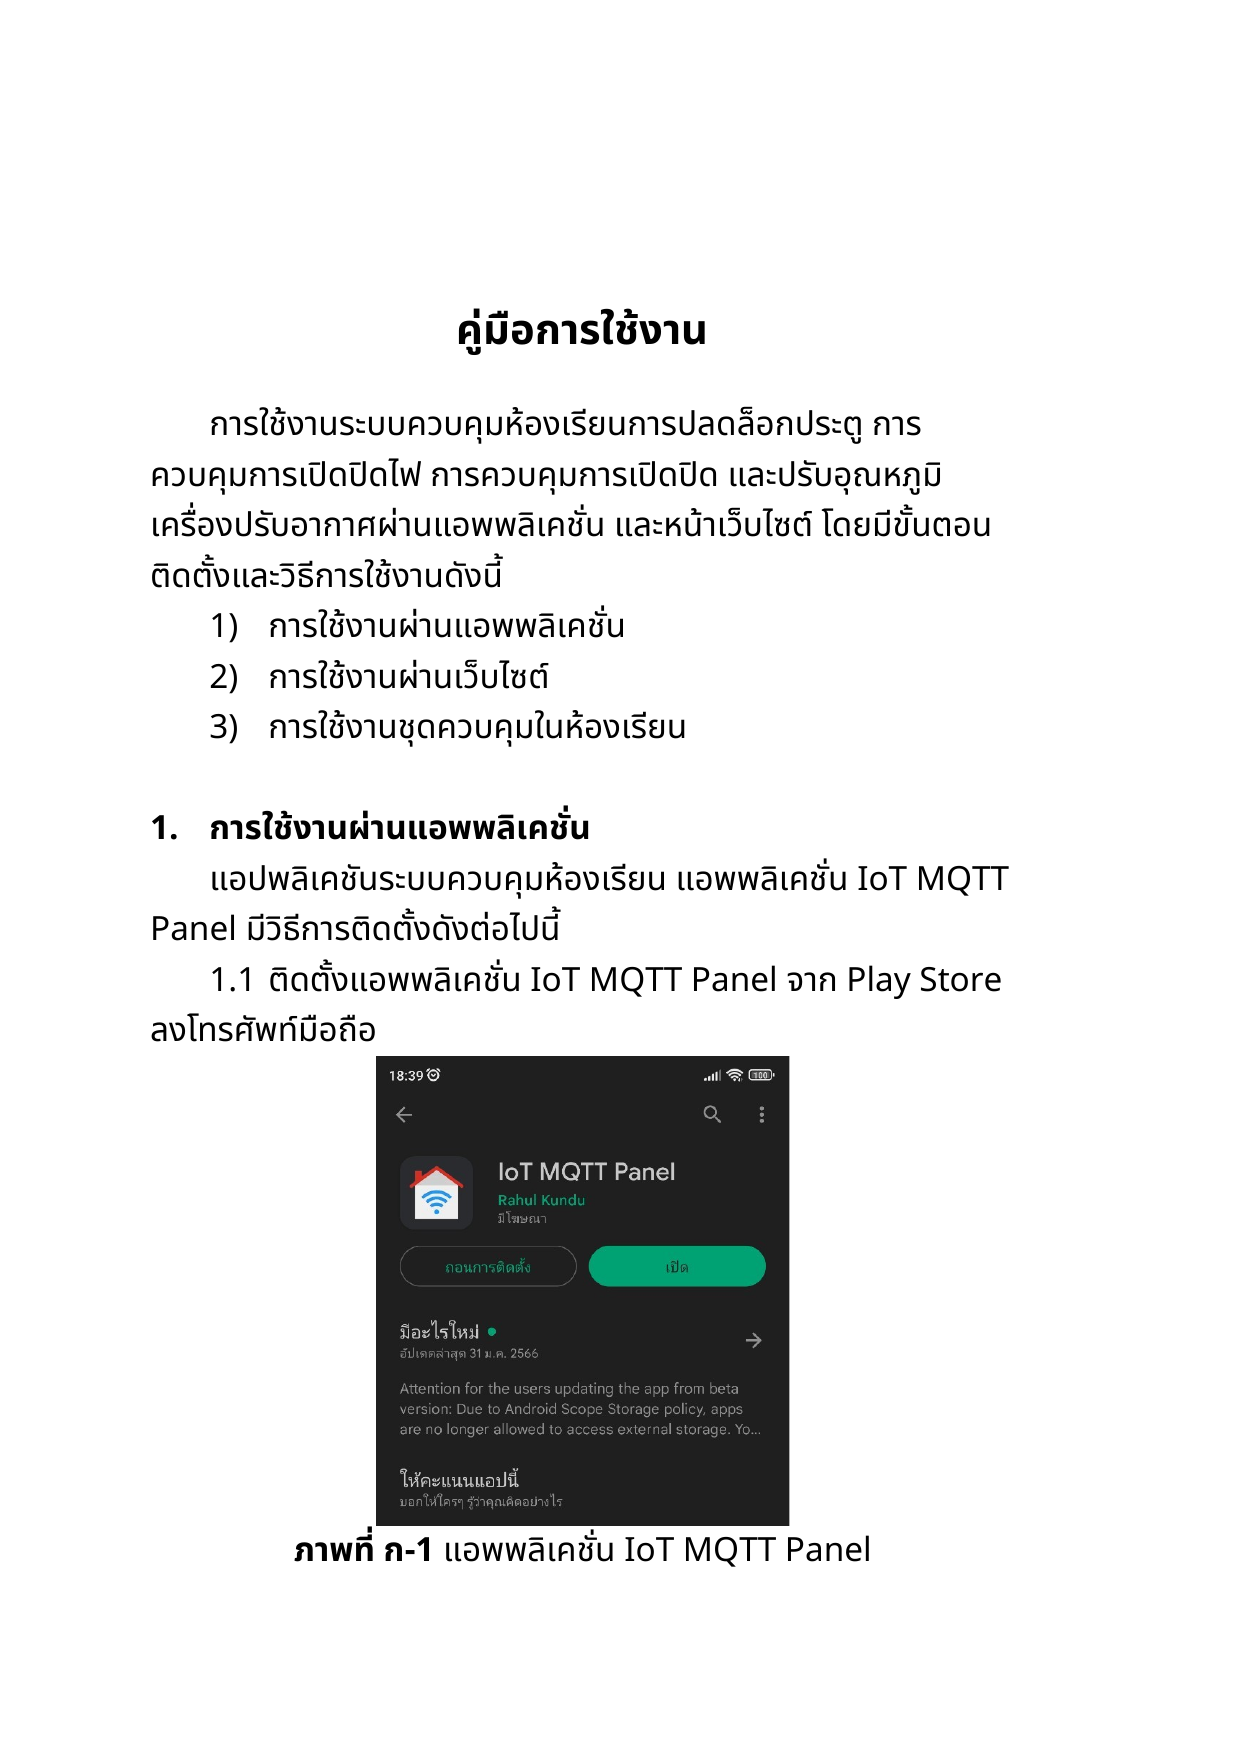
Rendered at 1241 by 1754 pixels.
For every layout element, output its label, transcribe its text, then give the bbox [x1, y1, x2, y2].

text ภาพที่ ก-1 แอพพลิเคชั่น IoT MQTT Panel [150, 1526, 1015, 1576]
text 1. การใช้งานผ่านแอพพลิเคชั่น [150, 804, 1015, 854]
text 1.1 ติดตั้งแอพพลิเคชั่น IoT MQTT Panel จาก Play Store ลงโทรศัพท์มือถือ [150, 956, 1015, 1057]
text การใช้งานระบบควบคุมห้องเรียนการปลดล็อกประตู การควบคุมการเปิดปิดไฟ การควบคุมการเปิดปิด และปรับอุณหภูมิเครื่องปรับอากาศผ่านแอพพลิเคชั่น และหน้าเว็บไซต์ โดยมีขั้นตอนติดตั้งและวิธีการใช้งานดังนี้ [150, 400, 1015, 602]
picture [376, 1056, 790, 1526]
text แอปพลิเคชันระบบควบคุมห้องเรียน แอพพลิเคชั่น IoT MQTT Panel มีวิธีการติดตั้งดังต่อไปนี้ [150, 854, 1015, 956]
text คู่มือการใช้งาน [150, 300, 1015, 363]
text 1) การใช้งานผ่านแอพพลิเคชั่น [150, 602, 1015, 653]
text 3) การใช้งานชุดควบคุมในห้องเรียน [150, 703, 1015, 754]
text 2) การใช้งานผ่านเว็บไซต์ [150, 653, 1015, 703]
